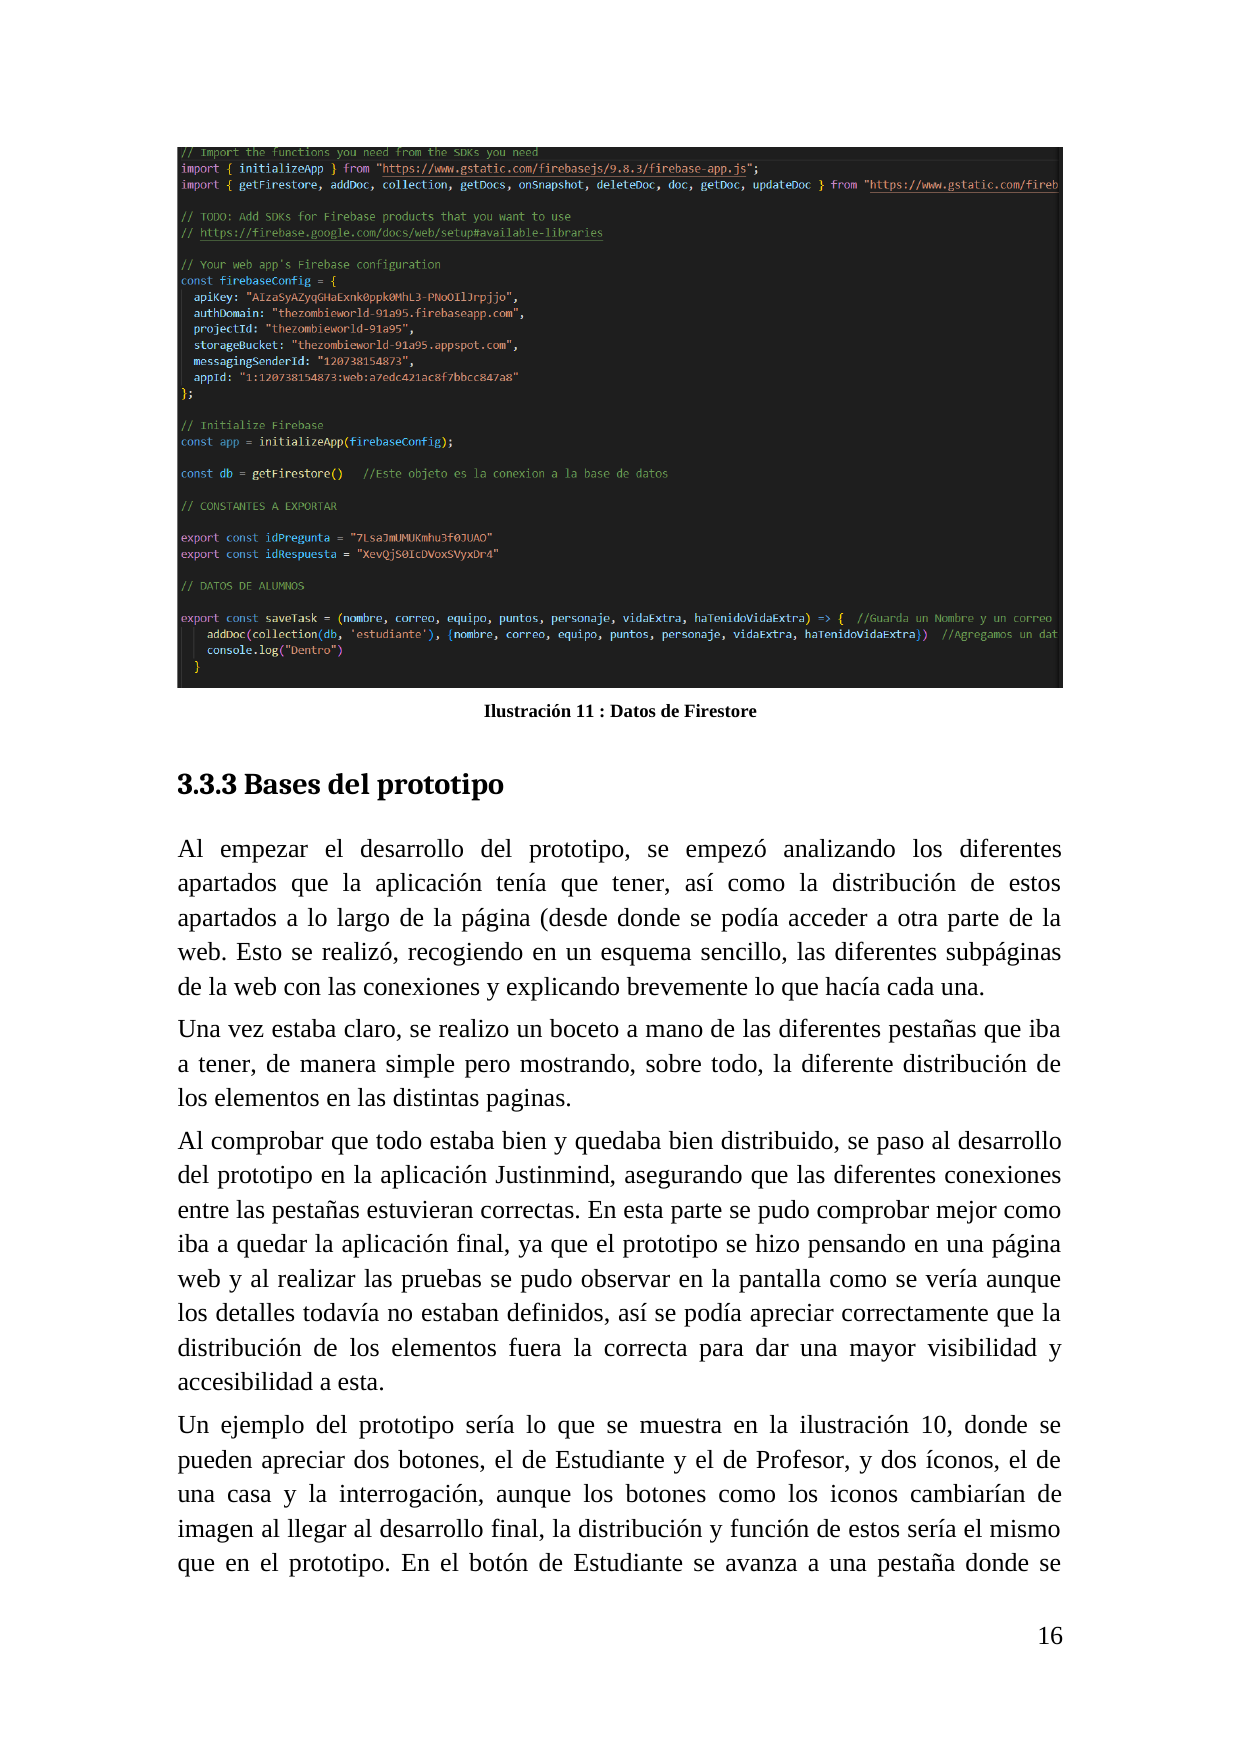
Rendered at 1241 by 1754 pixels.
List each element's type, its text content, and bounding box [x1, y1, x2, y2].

text Al empezar el desarrollo del prototipo, se empezó analizando los diferentes apartados que la aplicación tenía que tener, así como la distribución de estos apartados a lo largo de la página (desde donde se podía acceder a otra parte de la web. Esto se realizó, recogiendo en un esquema sencillo, las diferentes subpáginas de la web con las conexiones y explicando brevemente lo que hacía cada una. [177, 833, 1063, 1001]
text Ilustración 11 : Datos de Firestore [177, 700, 1063, 722]
subtitle 3.3.3 Bases del prototipo [177, 768, 1063, 802]
text Una vez estaba claro, se realizo un boceto a mano de las diferentes pestañas que iba a tener, de manera simple pero mostrando, sobre todo, la diferente distribución de los elementos en las distintas paginas. [177, 1013, 1063, 1112]
picture [177, 147, 1063, 688]
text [177, 1409, 1063, 1577]
text Al comprobar que todo estaba bien y quedaba bien distribuido, se paso al desarrollo del prototipo en la aplicación Justinmind, asegurando que las diferentes conexiones entre las pestañas estuvieran correctas. En esta parte se pudo comprobar mejor como iba a quedar la aplicación final, ya que el prototipo se hizo pensando en una página web y al realizar las pruebas se pudo observar en la pantalla como se vería aunque los detalles todavía no estaban definidos, así se podía apreciar correctamente que la distribución de los elementos fuera la correcta para dar una mayor visibilidad y accesibilidad a esta. [177, 1125, 1063, 1396]
